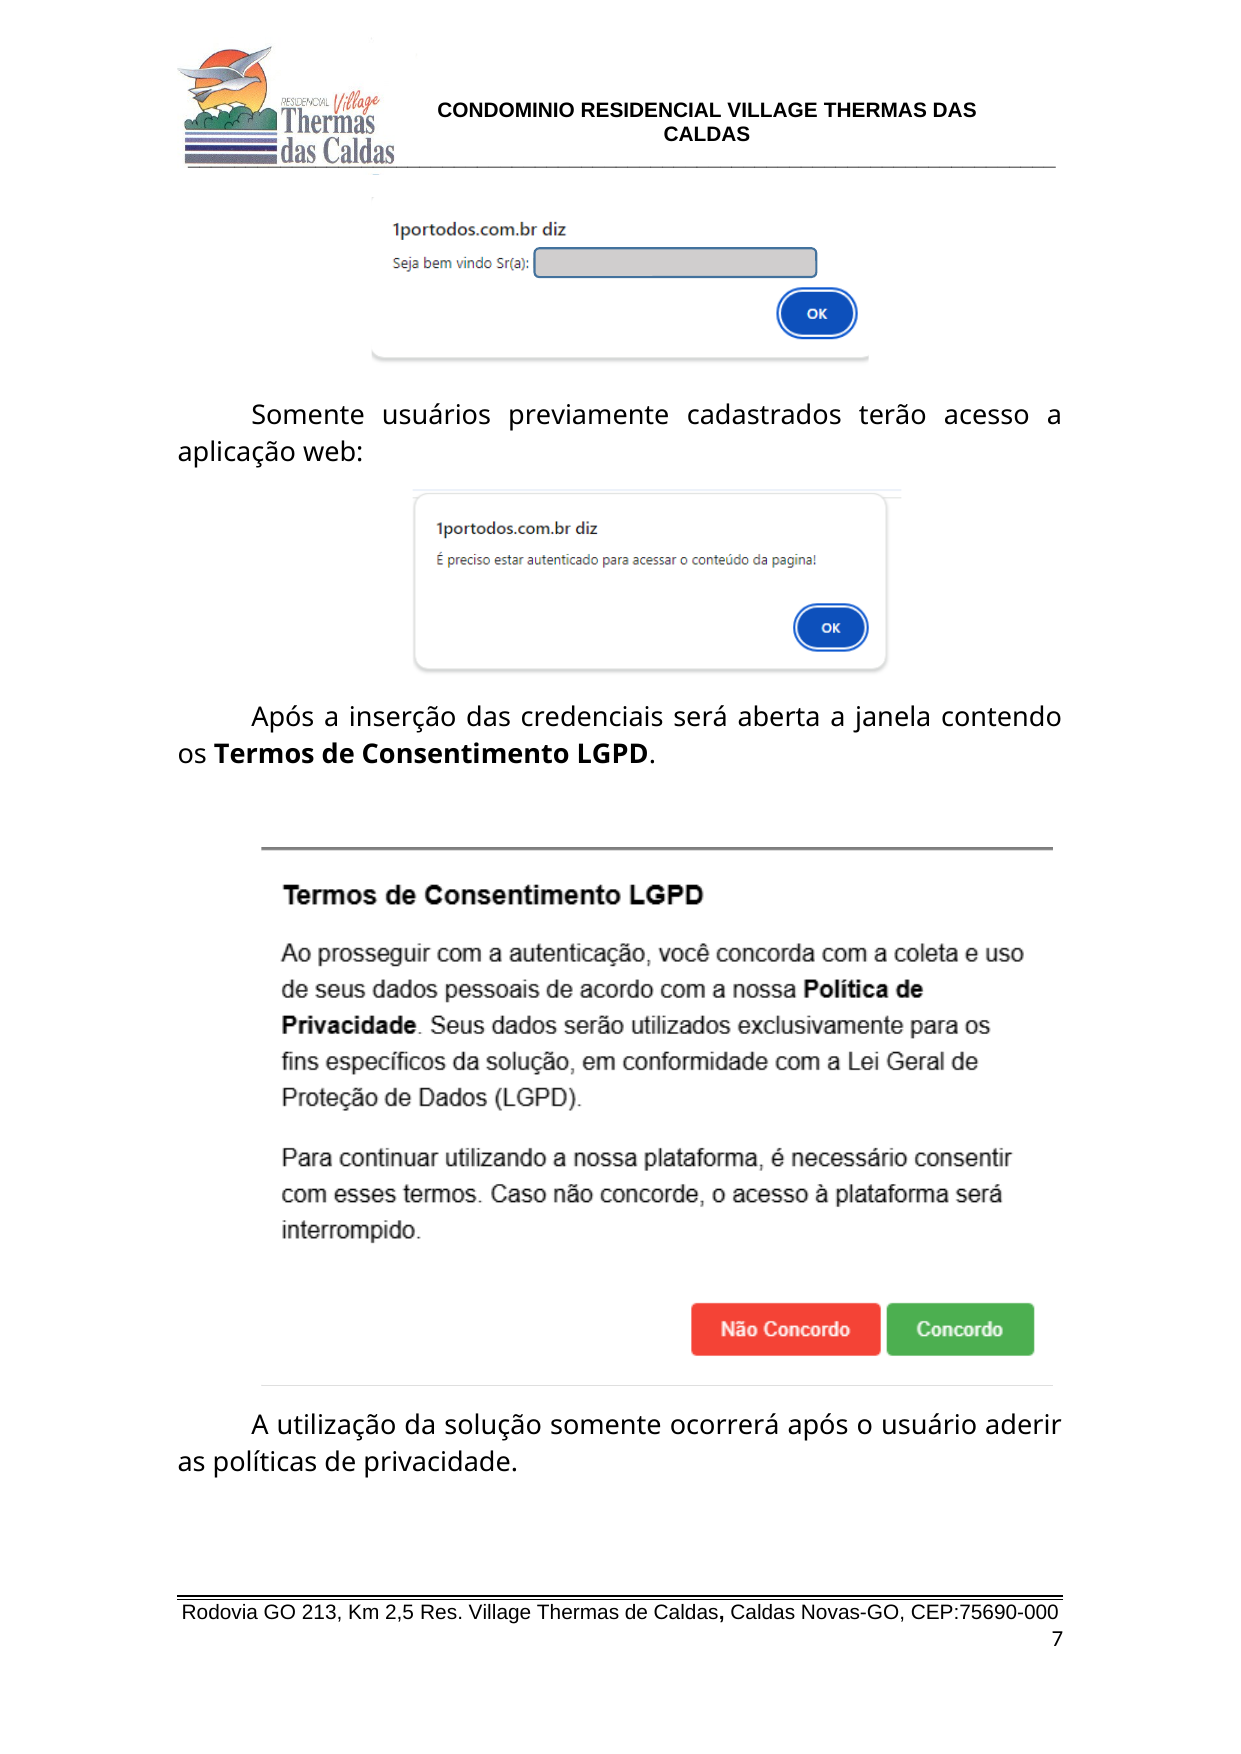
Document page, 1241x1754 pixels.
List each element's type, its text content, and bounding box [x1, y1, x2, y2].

picture [412, 489, 902, 678]
picture [261, 847, 1053, 1386]
picture [371, 197, 869, 376]
picture [177, 37, 418, 175]
text Somente usuários previamente cadastrados terão acesso a aplicação web: [177, 396, 1063, 469]
text A utilização da solução somente ocorrerá após o usuário aderir as políticas de privacidade. [177, 1405, 1063, 1479]
text Após a inserção das credenciais será aberta a janela contendo os Termos de Consentimento LGPD. [177, 697, 1063, 771]
